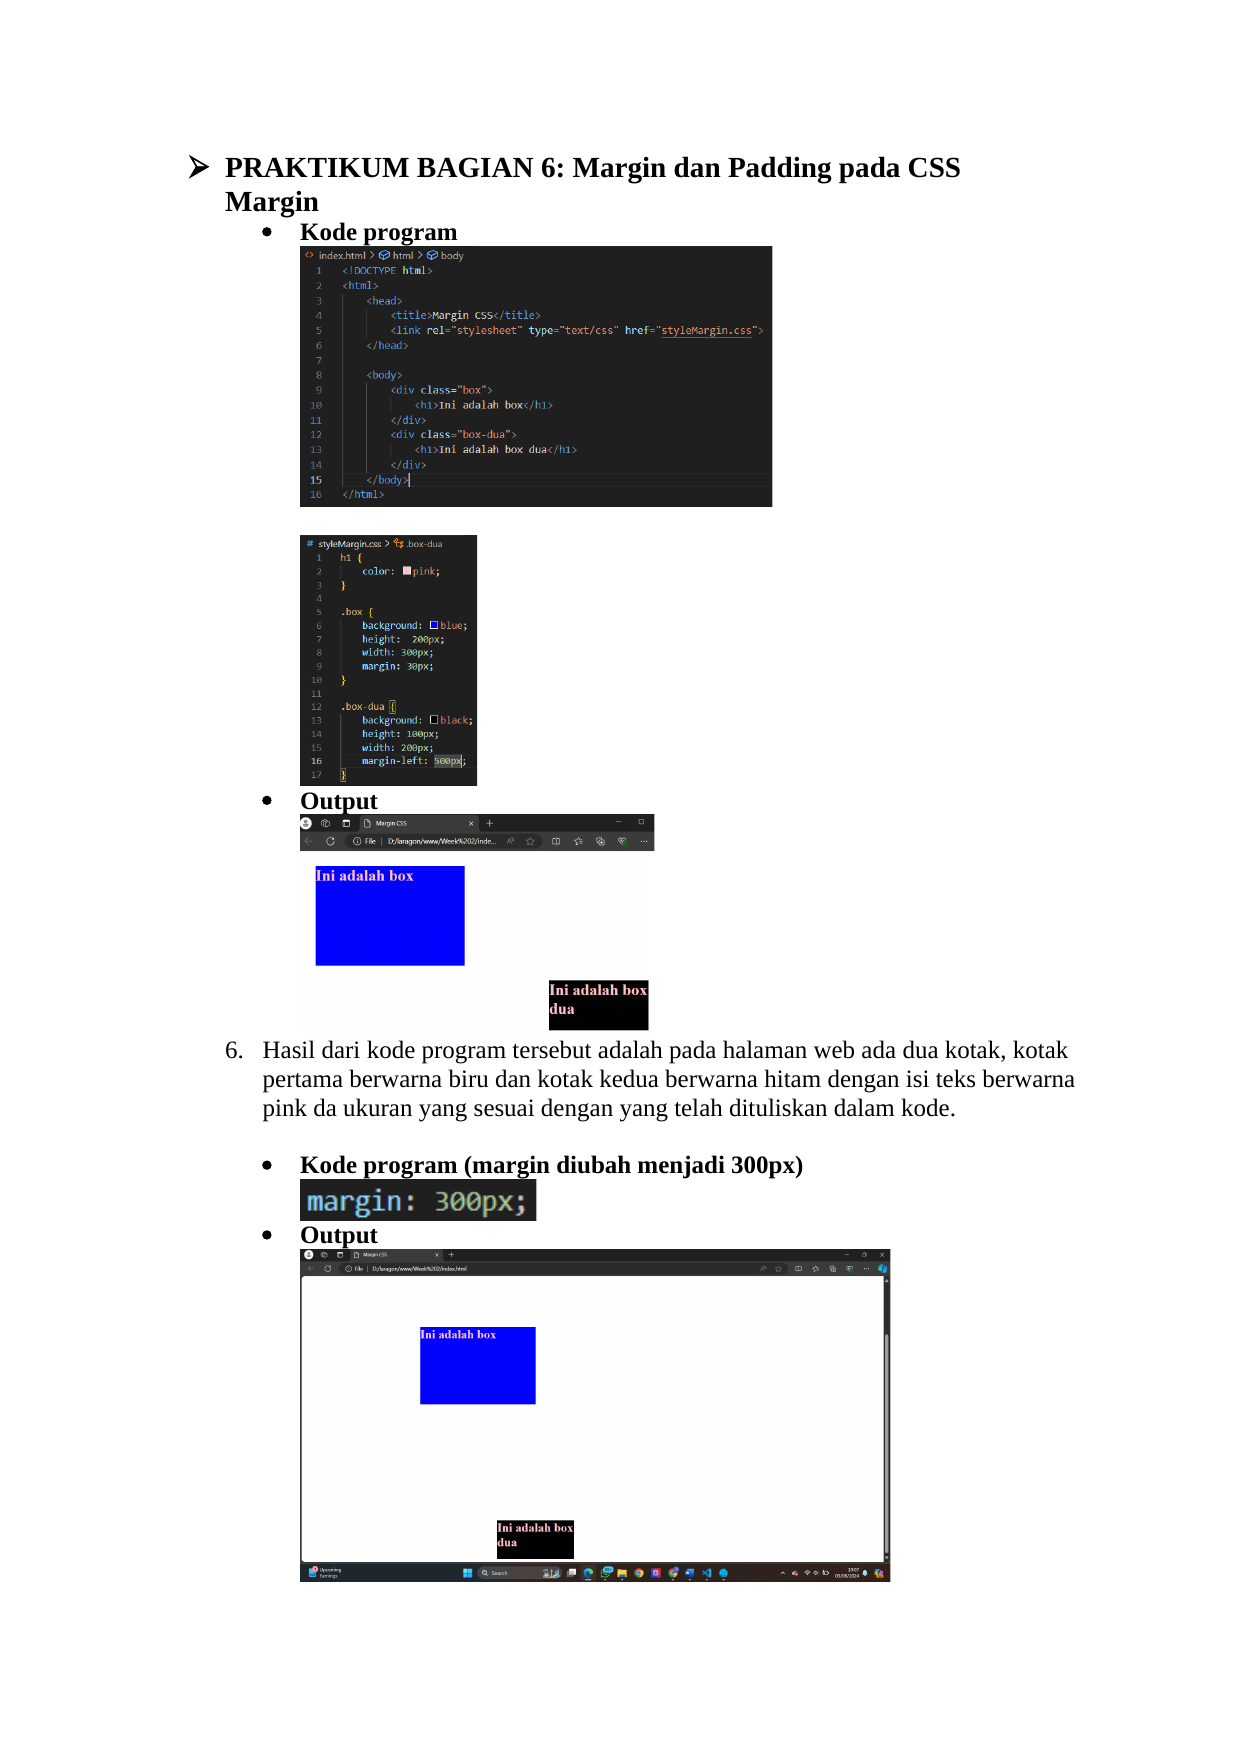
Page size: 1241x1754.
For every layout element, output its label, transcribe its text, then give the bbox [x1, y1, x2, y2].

picture [300, 814, 655, 1036]
list Hasil dari kode program tersebut adalah pada halaman web ada dua kotak, kotak pertama berwarna biru dan kotak kedua berwarna hitam dengan isi teks berwarna pink da ukuran yang sesuai dengan yang telah dituliskan dalam kode. [225, 1036, 1090, 1122]
list Margin [225, 184, 1090, 217]
list Kode program [262, 217, 1090, 246]
picture [300, 535, 478, 786]
list Kode program (margin diubah menjadi 300px) [262, 1151, 1090, 1179]
picture [300, 1179, 537, 1221]
picture [300, 246, 773, 507]
list PRAKTIKUM BAGIAN 6: Margin dan Padding pada CSS [187, 150, 1090, 184]
list Output [262, 786, 1090, 814]
picture [300, 1249, 891, 1582]
list Output [262, 1220, 1090, 1249]
